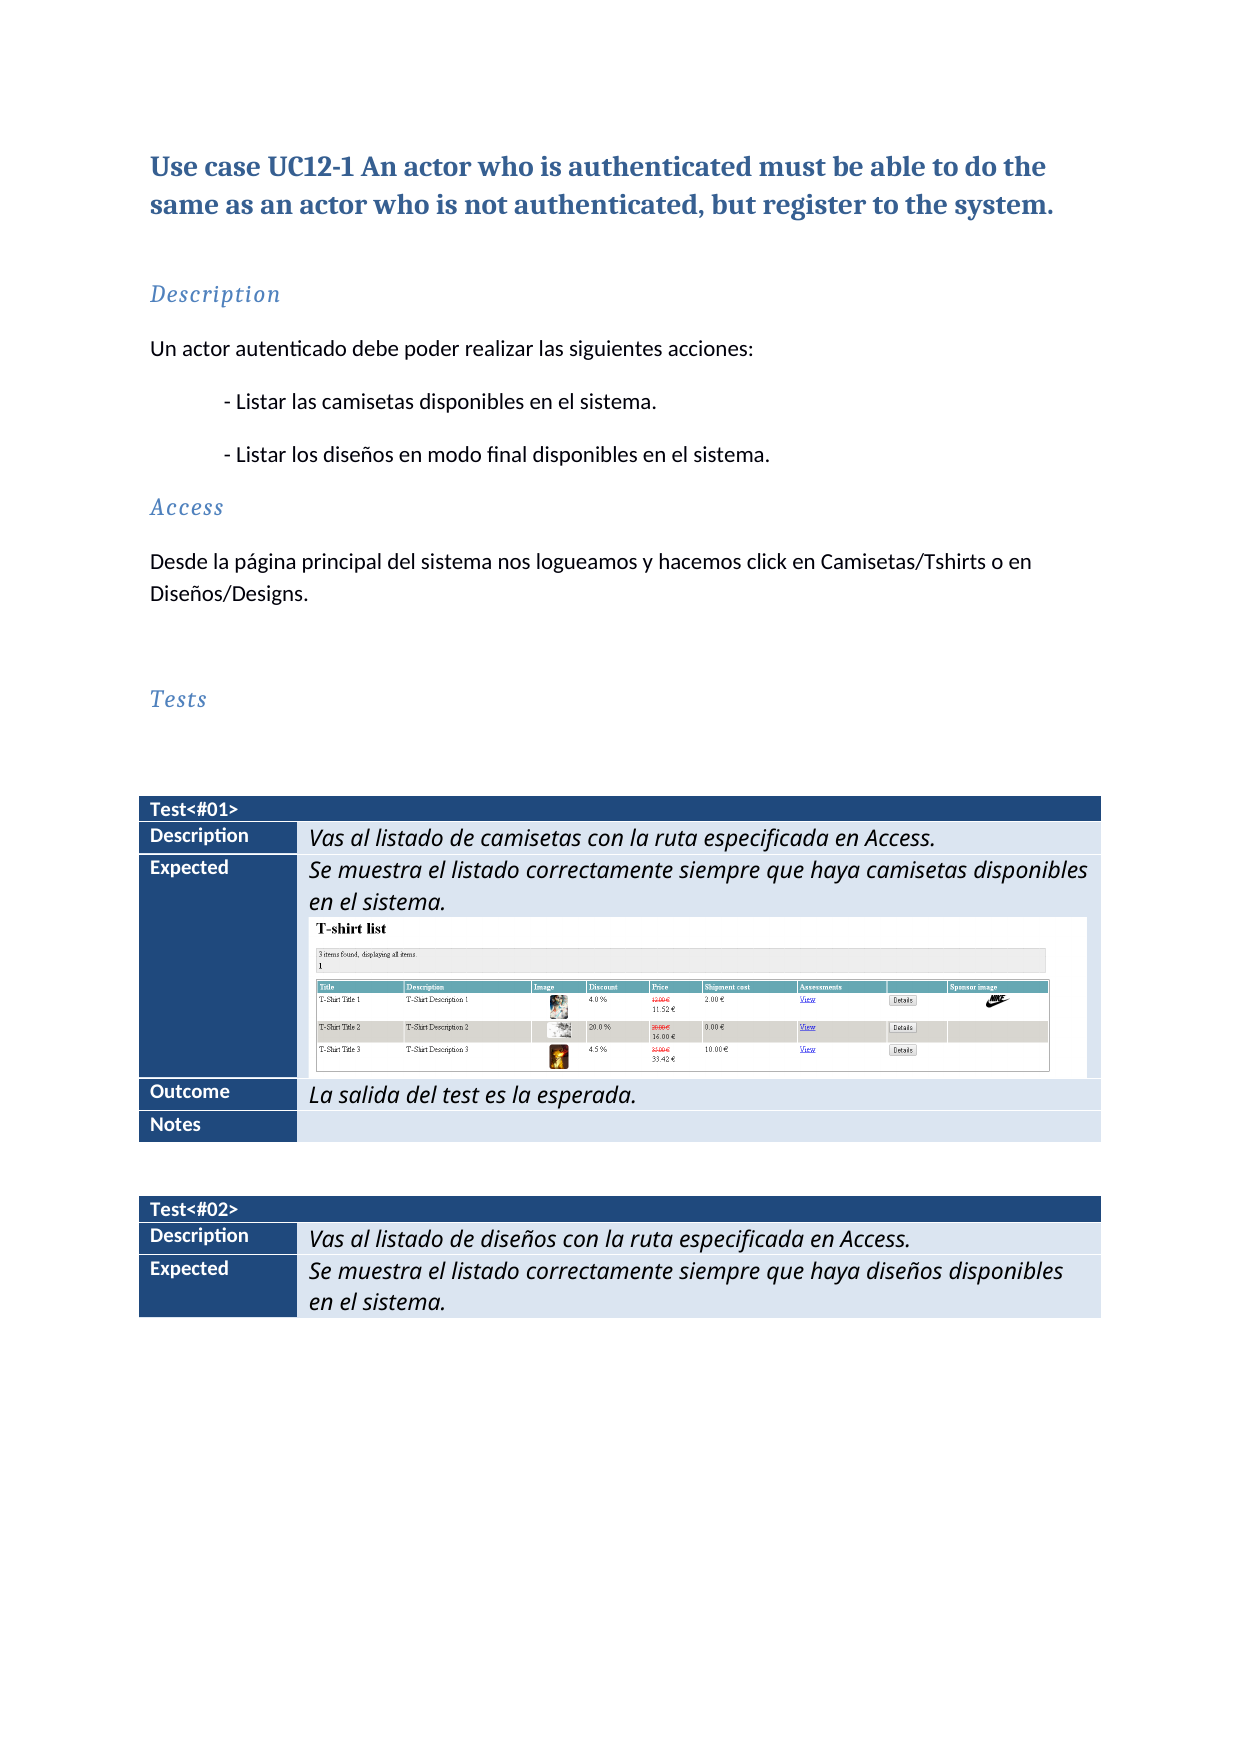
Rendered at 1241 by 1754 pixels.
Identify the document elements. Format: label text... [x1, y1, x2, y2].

table_header Test<#01> [139, 796, 1101, 821]
picture [308, 917, 1087, 1078]
text Use case UC12-1 An actor who is authenticated must be able to do the same as an actor who is not authenticated, but register to the system. [150, 150, 1090, 222]
table_cell Vas al listado de camisetas con la ruta especificada en Access. [298, 822, 1101, 853]
text - Listar los diseños en modo final disponibles en el sistema. [150, 440, 1090, 468]
text Desde la página principal del sistema nos logueamos y hacemos click en Camisetas/Tshirts o en Diseños/Designs. [150, 547, 1090, 607]
table_cell Description [139, 1223, 297, 1254]
table_cell Se muestra el listado correctamente siempre que haya camisetas disponibles en el sistema. [298, 855, 1101, 1077]
table_cell Outcome [139, 1079, 297, 1110]
table_cell Vas al listado de diseños con la ruta especificada en Access. [298, 1223, 1101, 1254]
subtitle Description [150, 280, 1090, 309]
table_cell Notes [139, 1111, 297, 1142]
table_header Test<#02> [139, 1196, 1101, 1222]
text Un actor autenticado debe poder realizar las siguientes acciones: [150, 334, 1090, 362]
table_cell [298, 1111, 1101, 1142]
table_cell Expected [139, 855, 297, 1077]
subtitle Access [150, 493, 1090, 522]
table_cell Description [139, 822, 297, 853]
table_cell Expected [139, 1255, 297, 1317]
table_cell La salida del test es la esperada. [298, 1079, 1101, 1110]
text - Listar las camisetas disponibles en el sistema. [150, 387, 1090, 415]
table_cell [298, 1255, 1101, 1317]
subtitle Tests [150, 685, 1090, 714]
